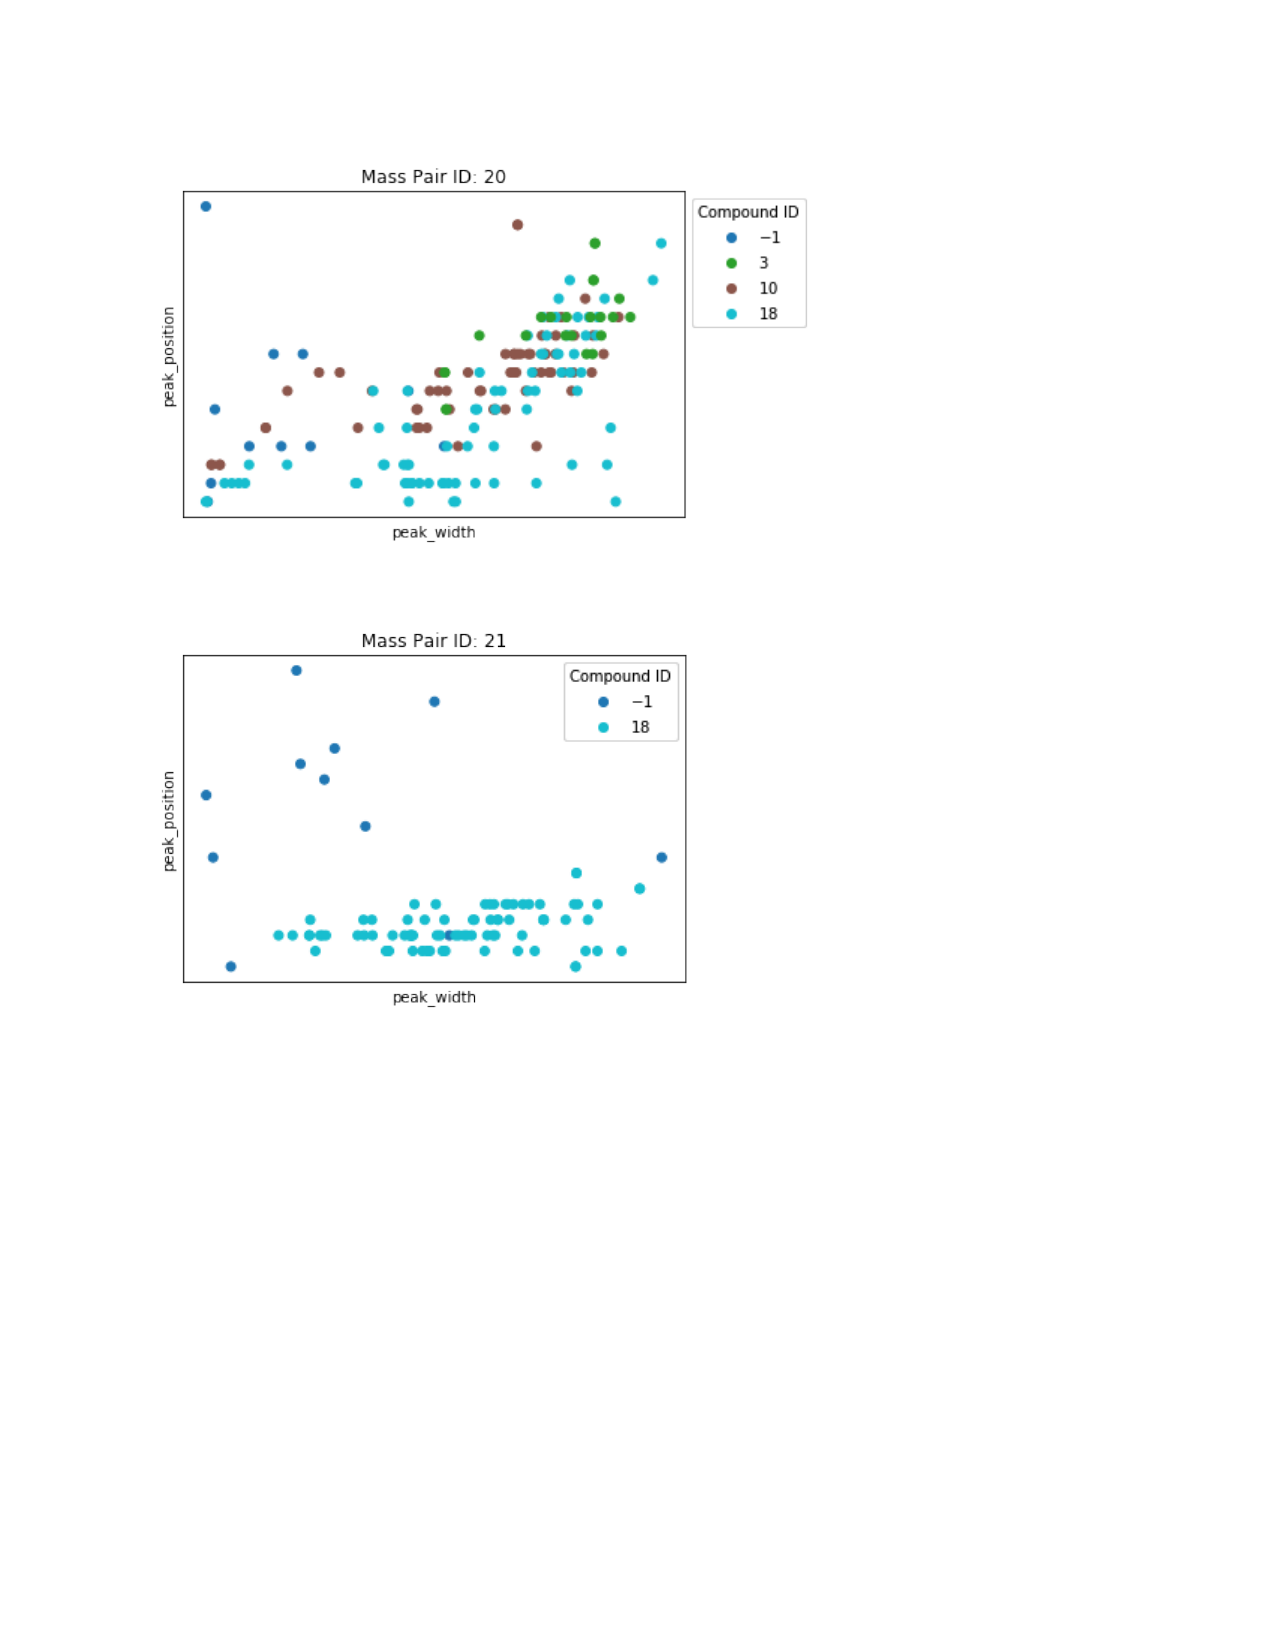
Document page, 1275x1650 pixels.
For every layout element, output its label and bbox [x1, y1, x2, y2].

picture [150, 158, 815, 550]
picture [150, 622, 696, 1015]
